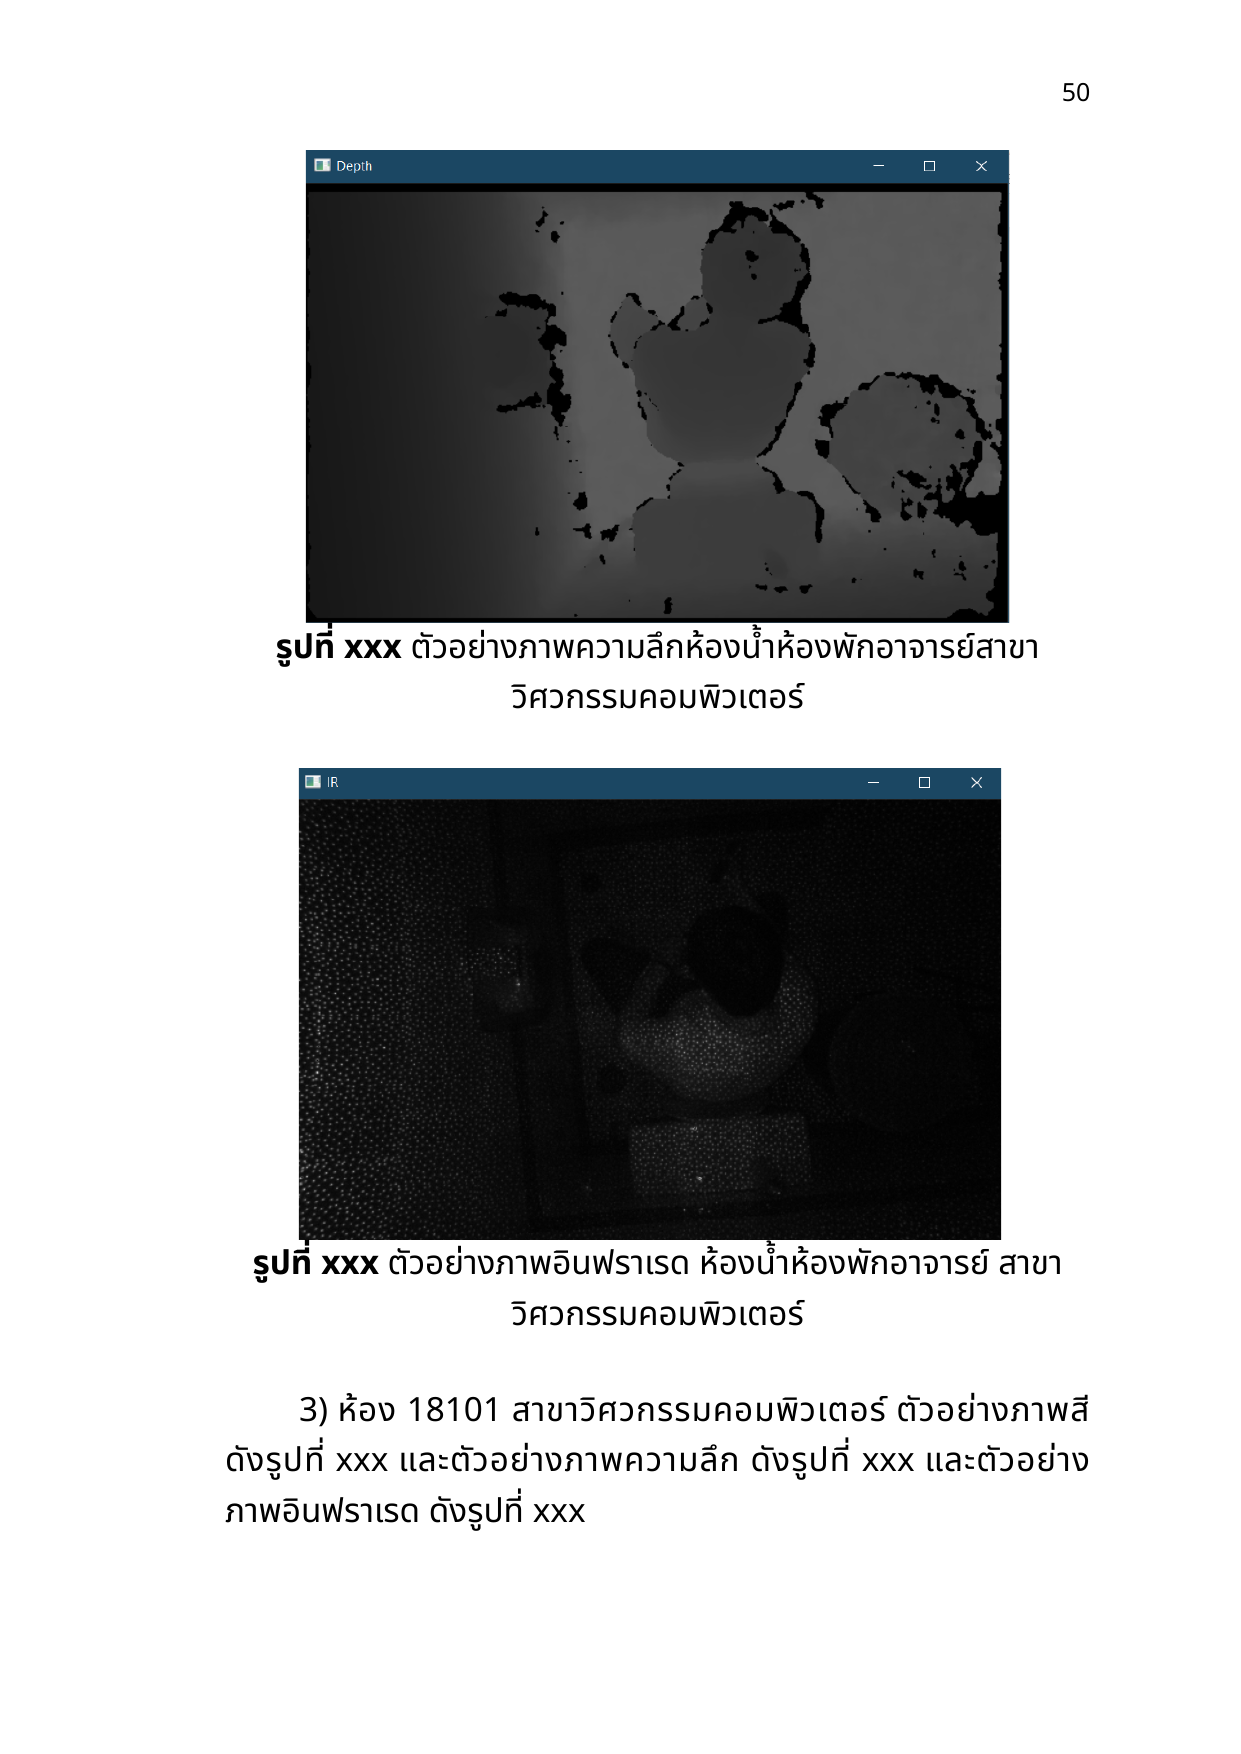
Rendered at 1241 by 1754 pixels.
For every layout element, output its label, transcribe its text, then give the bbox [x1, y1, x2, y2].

picture [305, 150, 1010, 623]
picture [298, 768, 1002, 1240]
text 3) ห้อง 18101 สาขาวิศวกรรมคอมพิวเตอร์ ตัวอย่างภาพสี ดังรูปที่ xxx และตัวอย่างภาพความลึก ดังรูปที่ xxx และตัวอย่างภาพอินฟราเรด ดังรูปที่ xxx [225, 1386, 1090, 1537]
text รูปที่ xxx ตัวอย่างภาพอินฟราเรด ห้องน้ำห้องพักอาจารย์ สาขาวิศวกรรมคอมพิวเตอร์ [225, 1239, 1090, 1340]
text รูปที่ xxx ตัวอย่างภาพความลึกห้องน้ำห้องพักอาจารย์สาขาวิศวกรรมคอมพิวเตอร์ [225, 622, 1090, 723]
